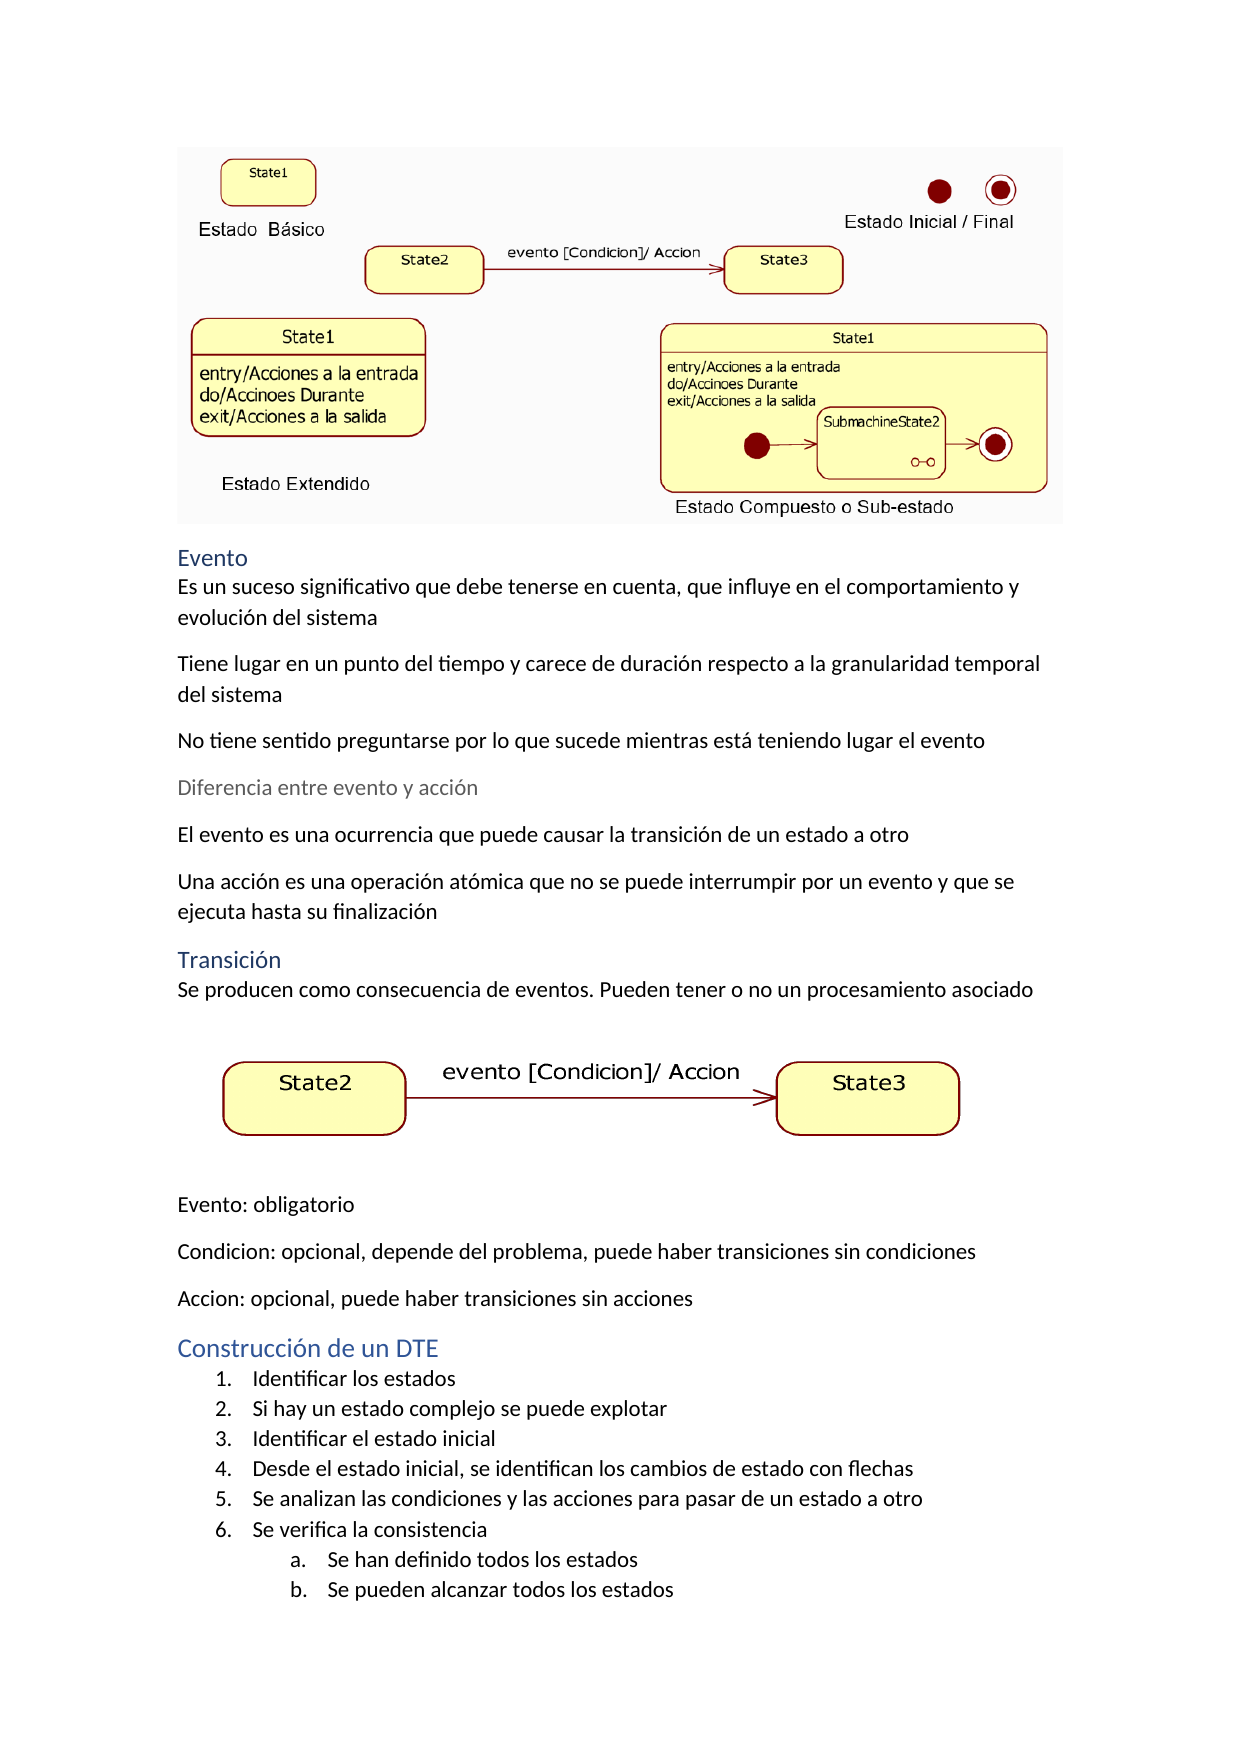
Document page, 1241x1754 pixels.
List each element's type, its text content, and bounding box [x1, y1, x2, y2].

list Identificar el estado inicial [215, 1424, 1063, 1452]
list Se verifica la consistencia [215, 1515, 1063, 1543]
text No tiene sentido preguntarse por lo que sucede mientras está teniendo lugar el evento [177, 727, 1063, 755]
picture [177, 147, 1063, 524]
subtitle Evento [177, 542, 1063, 572]
text Condicion: opcional, depende del problema, puede haber transiciones sin condiciones [177, 1237, 1063, 1265]
list Identificar los estados [215, 1364, 1063, 1392]
text El evento es una ocurrencia que puede causar la transición de un estado a otro [177, 820, 1063, 848]
list Se analizan las condiciones y las acciones para pasar de un estado a otro [215, 1484, 1063, 1513]
list Se pueden alcanzar todos los estados [290, 1575, 1063, 1603]
text Evento: obligatorio [177, 1190, 1063, 1218]
subtitle Transición [177, 944, 1063, 975]
subtitle Diferencia entre evento y acción [177, 773, 1063, 802]
text Una acción es una operación atómica que no se puede interrumpir por un evento y que se ejecuta hasta su finalización [177, 867, 1063, 926]
text Accion: opcional, puede haber transiciones sin acciones [177, 1284, 1063, 1312]
picture [177, 1021, 1004, 1172]
list Si hay un estado complejo se puede explotar [215, 1394, 1063, 1422]
text Es un suceso significativo que debe tenerse en cuenta, que influye en el comportamiento y evolución del sistema [177, 572, 1063, 631]
text Se producen como consecuencia de eventos. Pueden tener o no un procesamiento asociado [177, 975, 1063, 1003]
list Se han definido todos los estados [290, 1545, 1063, 1573]
subtitle Construcción de un DTE [177, 1331, 1063, 1364]
text Tiene lugar en un punto del tiempo y carece de duración respecto a la granularidad temporal del sistema [177, 649, 1063, 708]
list Desde el estado inicial, se identifican los cambios de estado con flechas [215, 1454, 1063, 1482]
